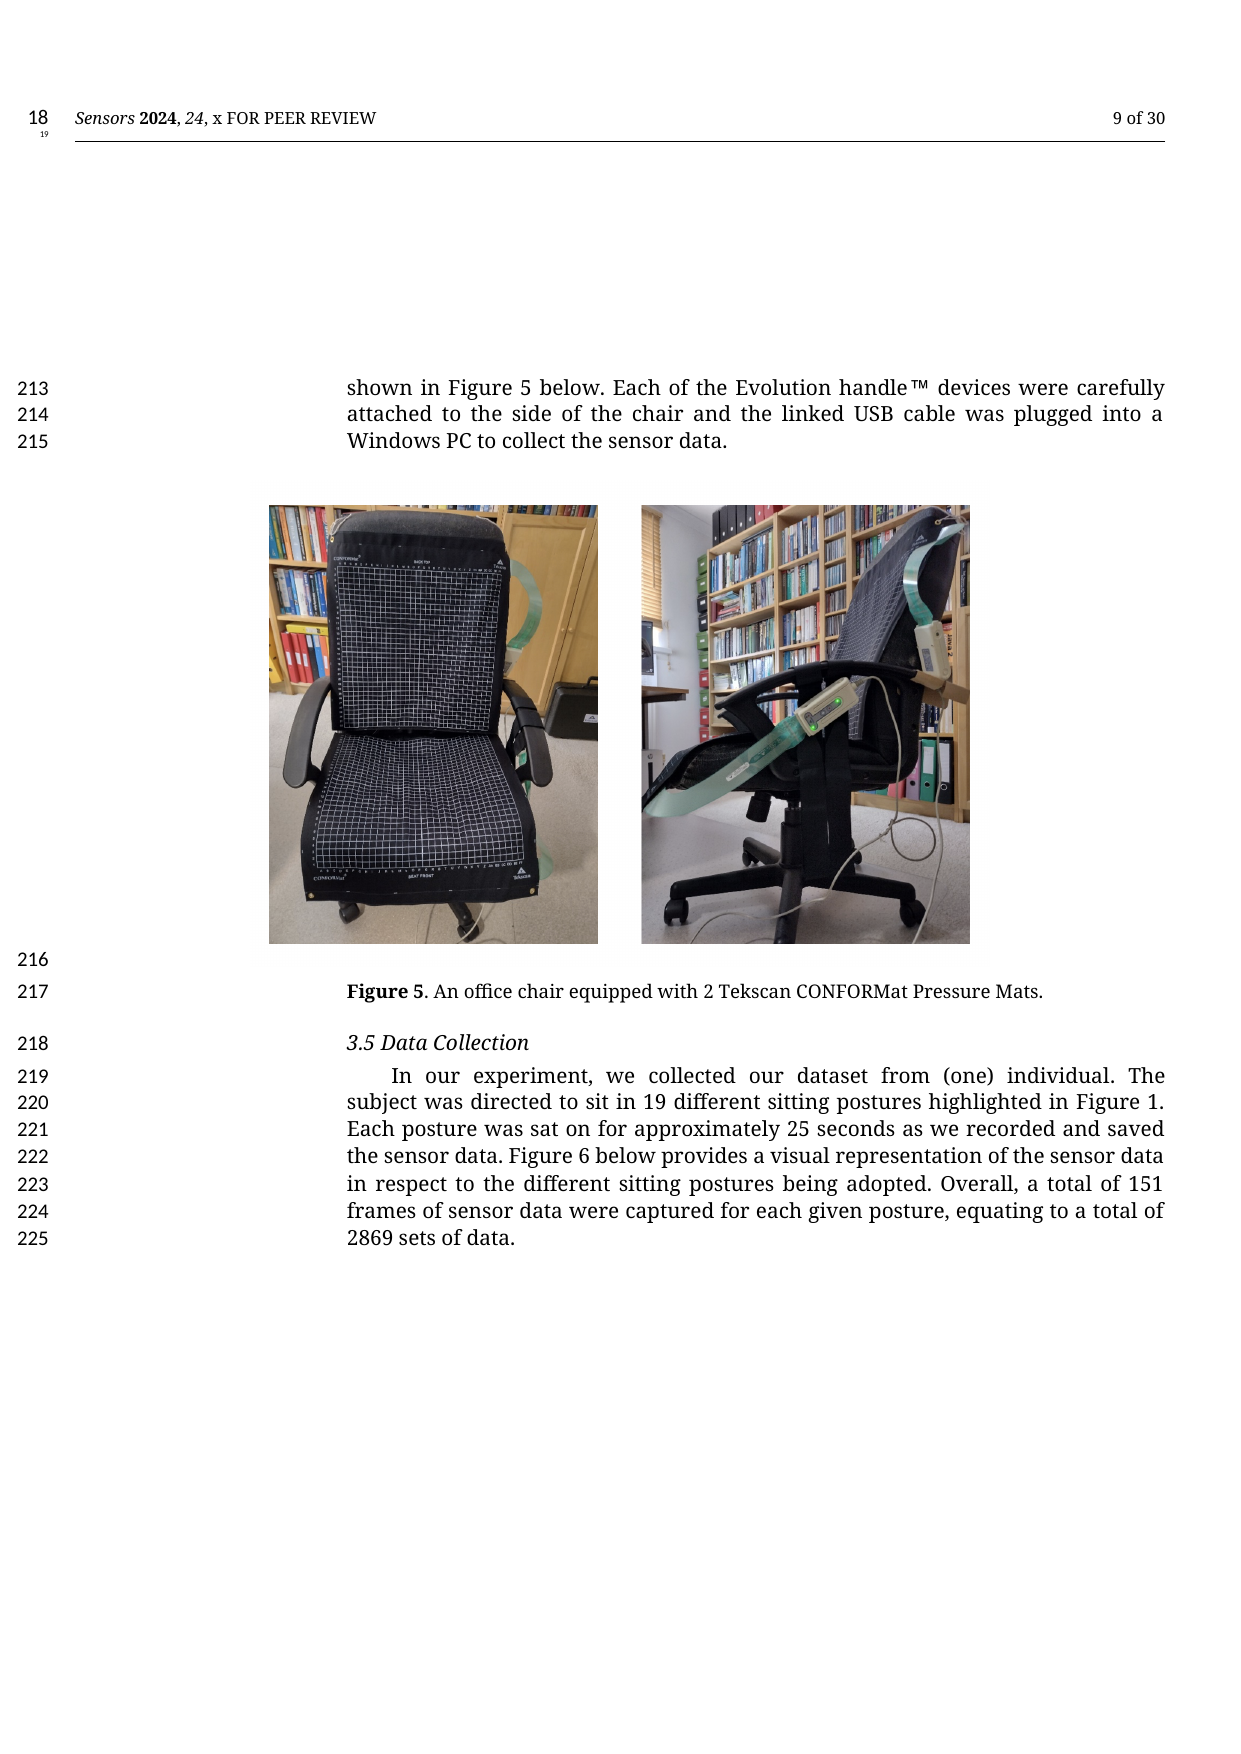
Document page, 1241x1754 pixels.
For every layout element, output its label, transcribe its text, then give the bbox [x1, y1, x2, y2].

text Figure 5. An office chair equipped with 2 Tekscan CONFORMat Pressure Mats. [347, 979, 1165, 1003]
picture [250, 480, 990, 967]
subtitle 3.5 Data Collection [347, 1028, 1165, 1056]
text In our experiment, we collected our dataset from (one) individual. The subject was directed to sit in 19 different sitting postures highlighted in Figure 1. Each posture was sat on for approximately 25 seconds as we recorded and saved the sensor data. Figure 6 below provides a visual representation of the sensor data in respect to the different sitting postures being adopted. Overall, a total of 151 frames of sensor data were captured for each given posture, equating to a total of 2869 sets of data. [347, 1062, 1165, 1251]
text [347, 374, 1165, 455]
